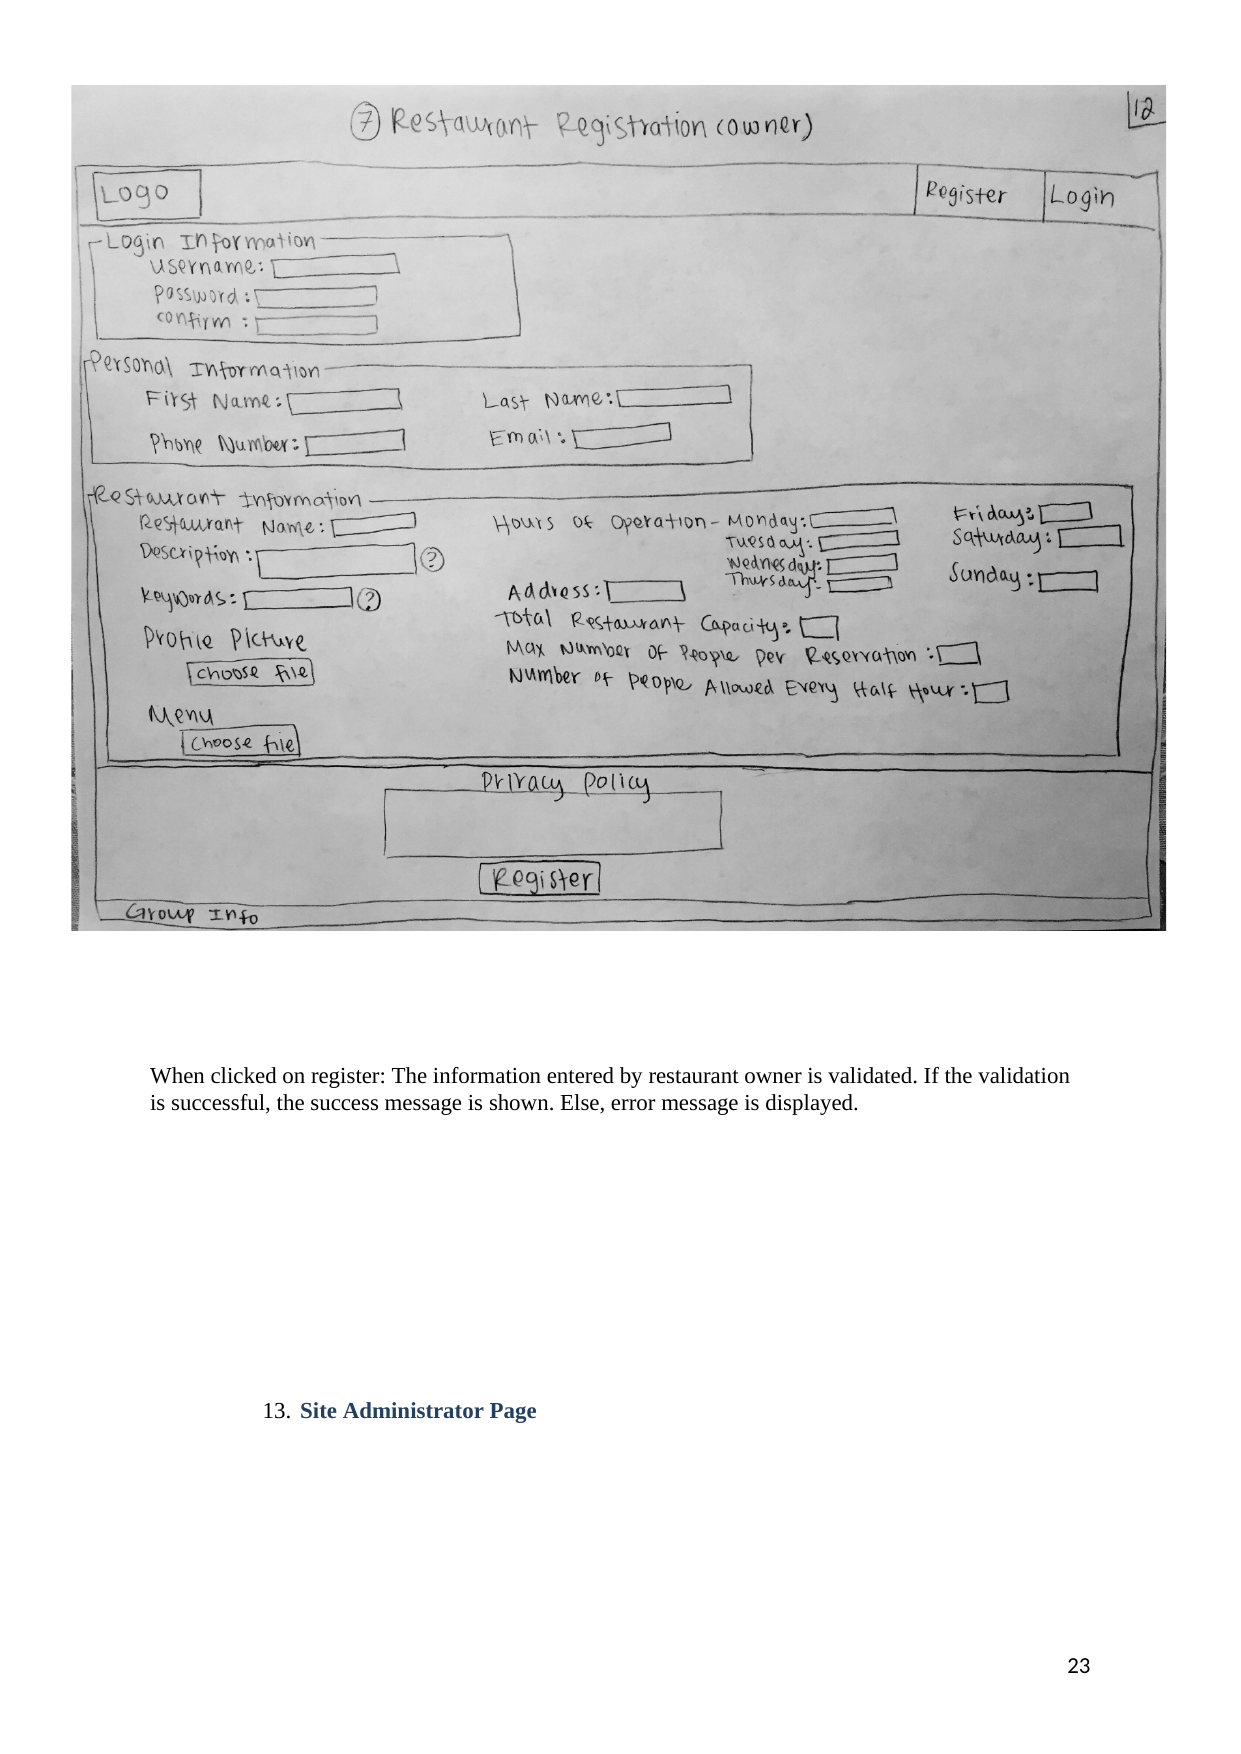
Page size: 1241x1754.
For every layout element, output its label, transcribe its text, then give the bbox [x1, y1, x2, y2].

subtitle Site Administrator Page [262, 1397, 1090, 1423]
text When clicked on register: The information entered by restaurant owner is validated. If the validation is successful, the success message is shown. Else, error message is displayed. [150, 1063, 1090, 1115]
picture [71, 85, 1167, 931]
